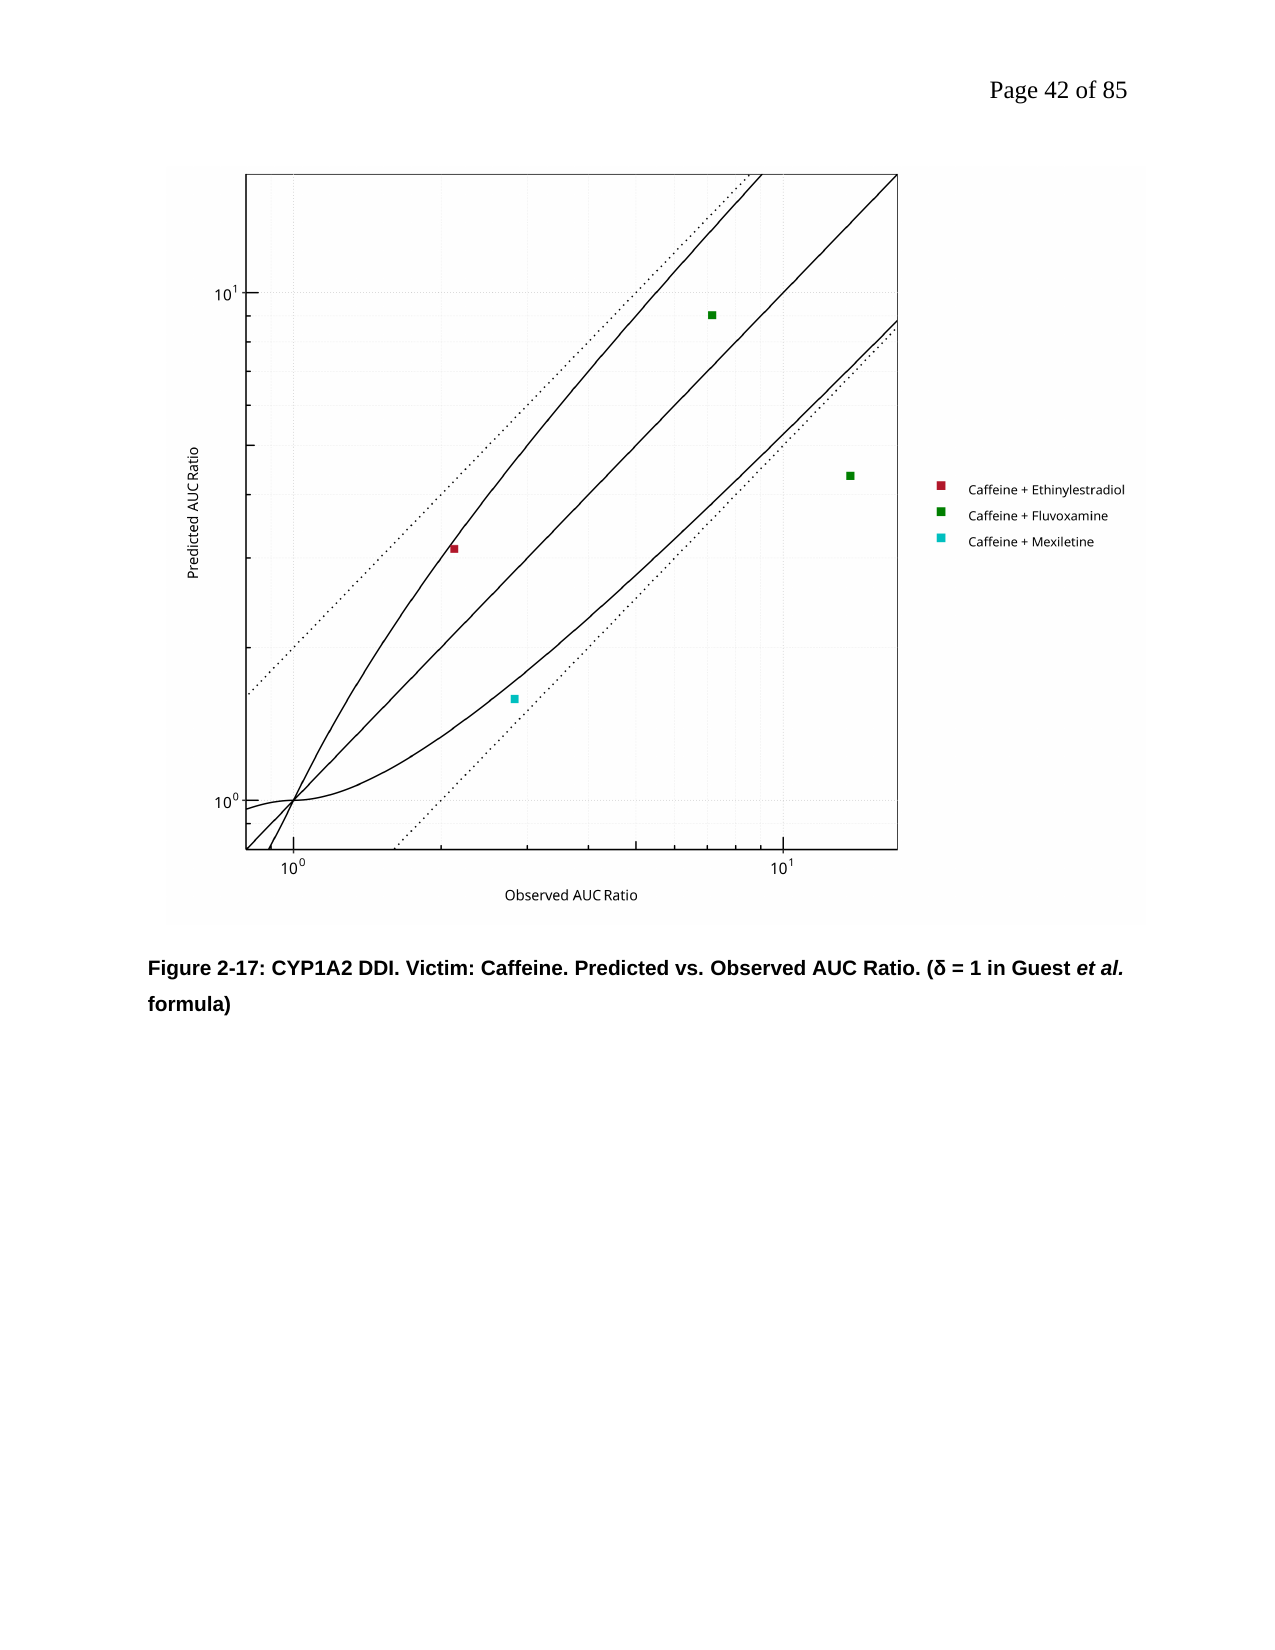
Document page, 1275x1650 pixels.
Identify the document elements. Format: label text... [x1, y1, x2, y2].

picture [166, 166, 1146, 925]
text Figure 2-17: CYP1A2 DDI. Victim: Caffeine. Predicted vs. Observed AUC Ratio. (δ = 1 in Guest et al. formula) [148, 956, 1127, 1016]
